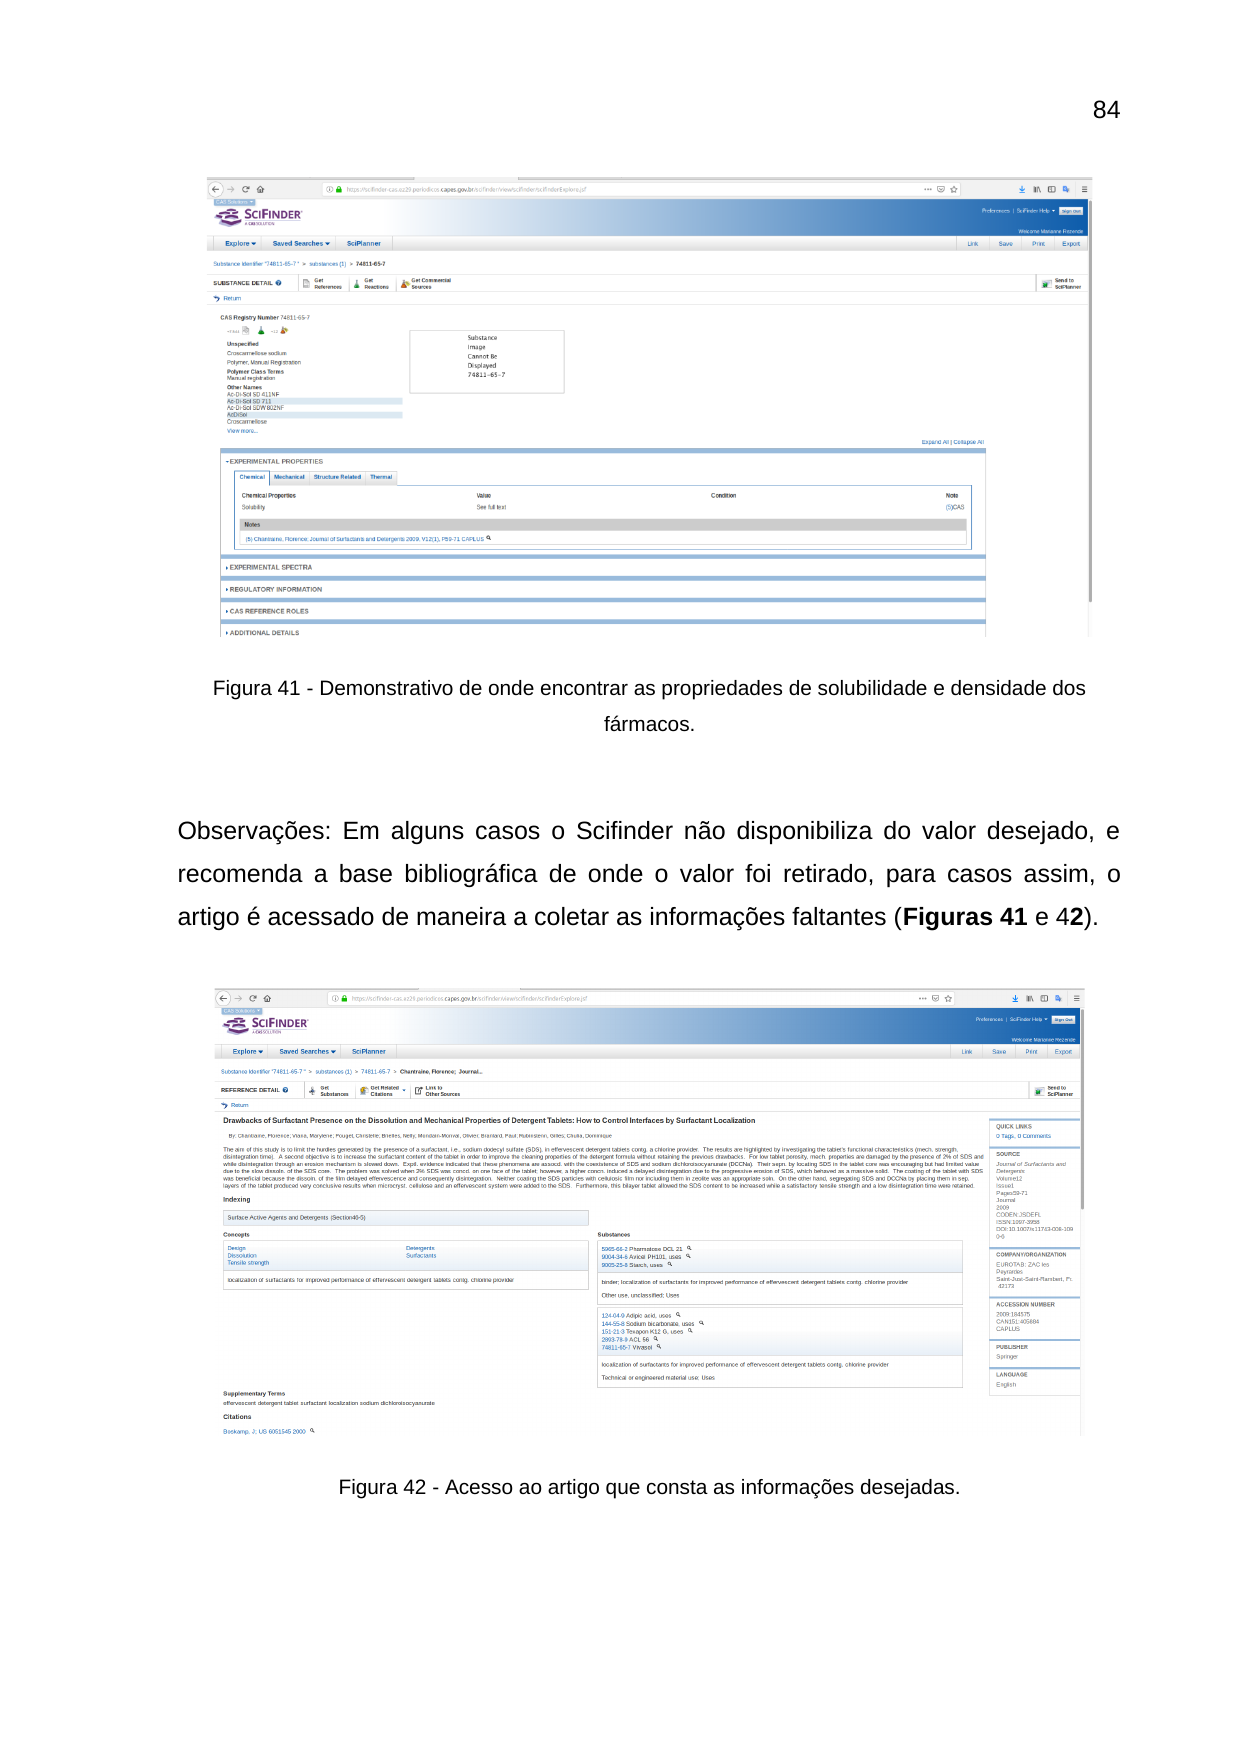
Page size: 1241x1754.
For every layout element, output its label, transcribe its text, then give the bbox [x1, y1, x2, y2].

picture [206, 177, 1093, 637]
list Observações: Em alguns casos o Scifinder não disponibiliza do valor desejado, e recomenda a base bibliográfica de onde o valor foi retirado, para casos assim, o artigo é acessado de maneira a coletar as informações faltantes (Figuras 41 e 42). [177, 816, 1122, 931]
picture [214, 988, 1085, 1436]
